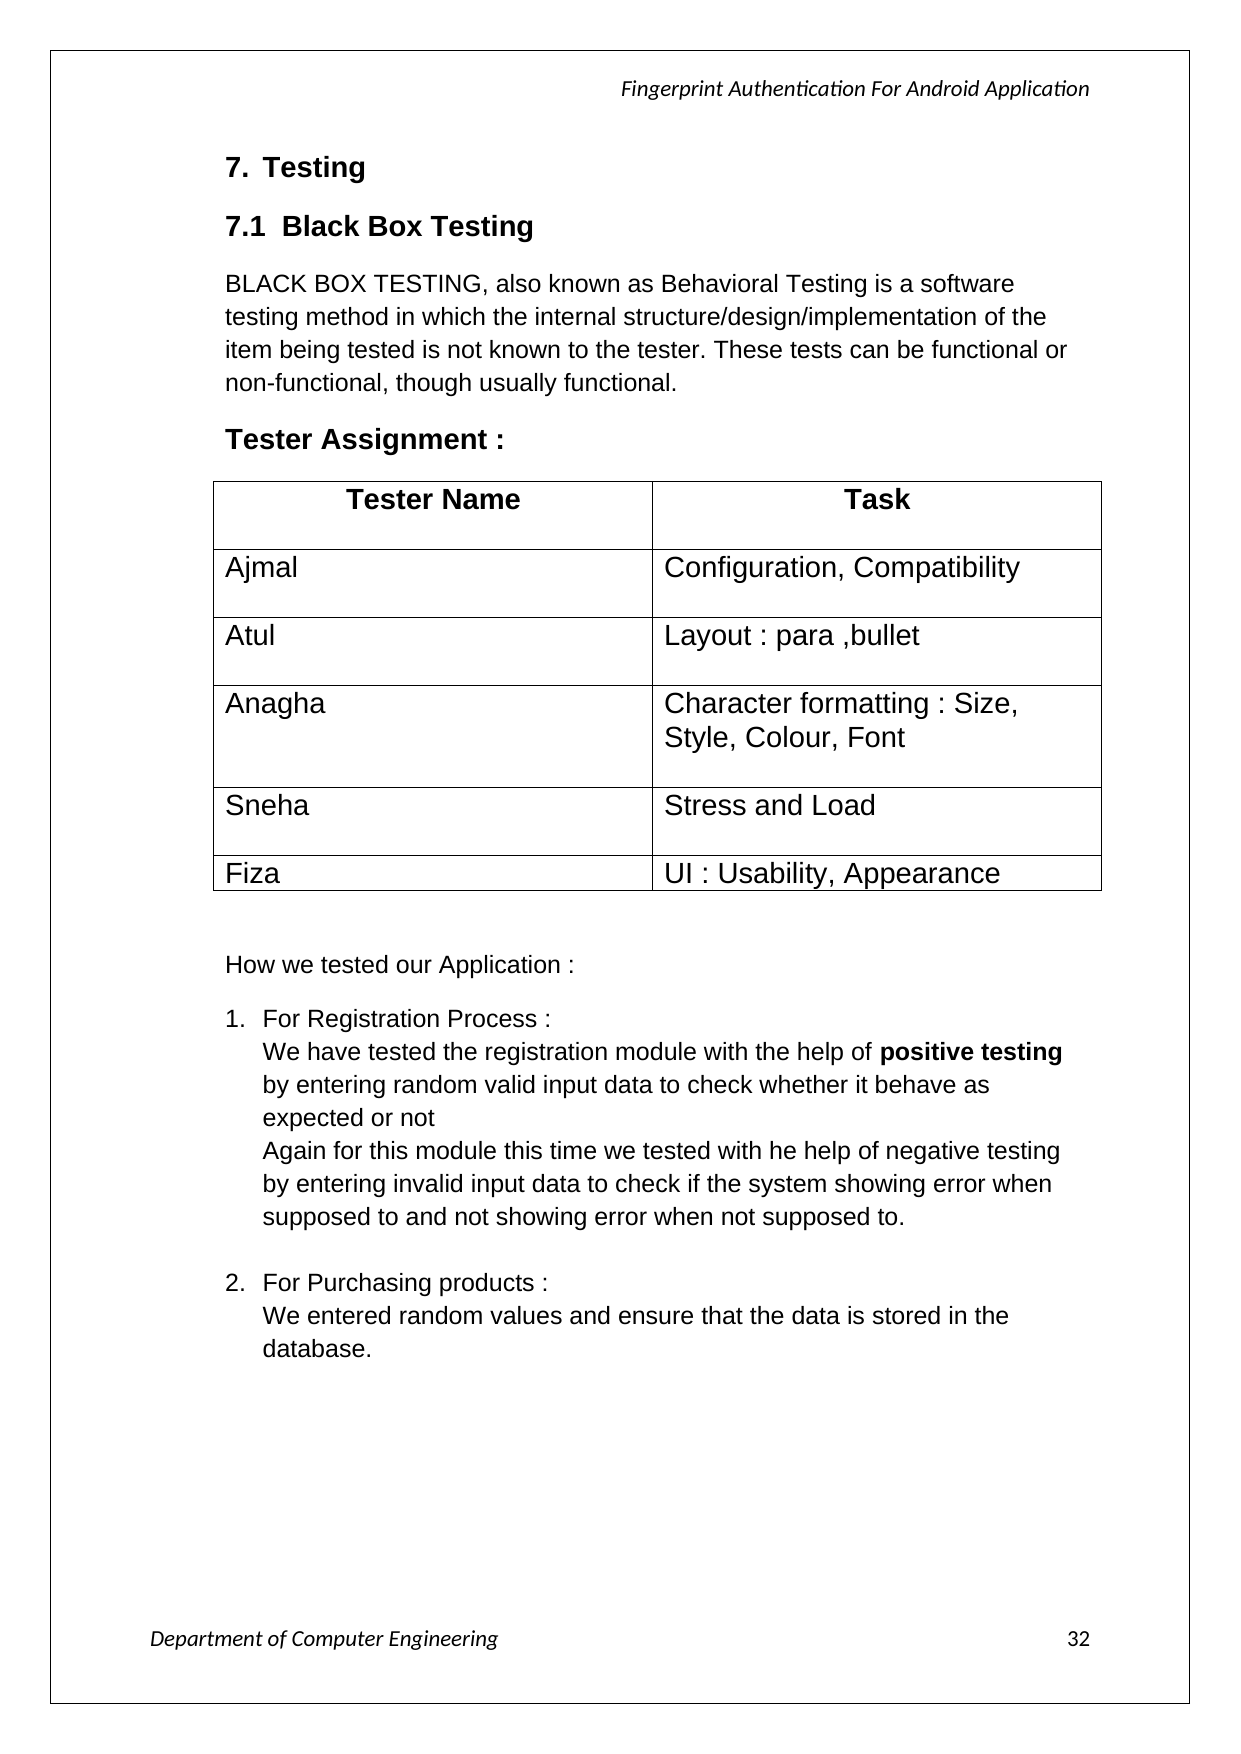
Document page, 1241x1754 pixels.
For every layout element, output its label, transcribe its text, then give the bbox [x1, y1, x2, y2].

table_cell Sneha [214, 788, 652, 855]
table_cell Ajmal [214, 550, 652, 617]
text 7.1 Black Box Testing [225, 209, 1090, 243]
table_cell Layout : para ,bullet [653, 618, 1101, 685]
list Testing [225, 150, 1090, 183]
text How we tested our Application : [225, 950, 1090, 979]
table_cell Configuration, Compatibility [653, 550, 1101, 617]
list For Purchasing products : [225, 1268, 1090, 1297]
table_cell UI : Usability, Appearance [653, 856, 1101, 890]
table_cell Stress and Load [653, 788, 1101, 855]
table_header Task [653, 482, 1101, 549]
text BLACK BOX TESTING, also known as Behavioral Testing is a software testing method in which the internal structure/design/implementation of the item being tested is not known to the tester. These tests can be functional or non-functional, though usually functional. [225, 269, 1090, 397]
list For Registration Process : [225, 1004, 1090, 1033]
table_cell Atul [214, 618, 652, 685]
table_cell Anagha [214, 686, 652, 787]
table_header Tester Name [214, 482, 652, 549]
table_cell Character formatting : Size, Style, Colour, Font [653, 686, 1101, 787]
list Again for this module this time we tested with he help of negative testing by entering invalid input data to check if the system showing error when supposed to and not showing error when not supposed to. [262, 1136, 1090, 1231]
list We have tested the registration module with the help of positive testing by entering random valid input data to check whether it behave as expected or not [262, 1037, 1090, 1132]
text Tester Assignment : [225, 422, 1090, 455]
list We entered random values and ensure that the data is stored in the database. [262, 1301, 1090, 1363]
table_cell Fiza [214, 856, 652, 890]
